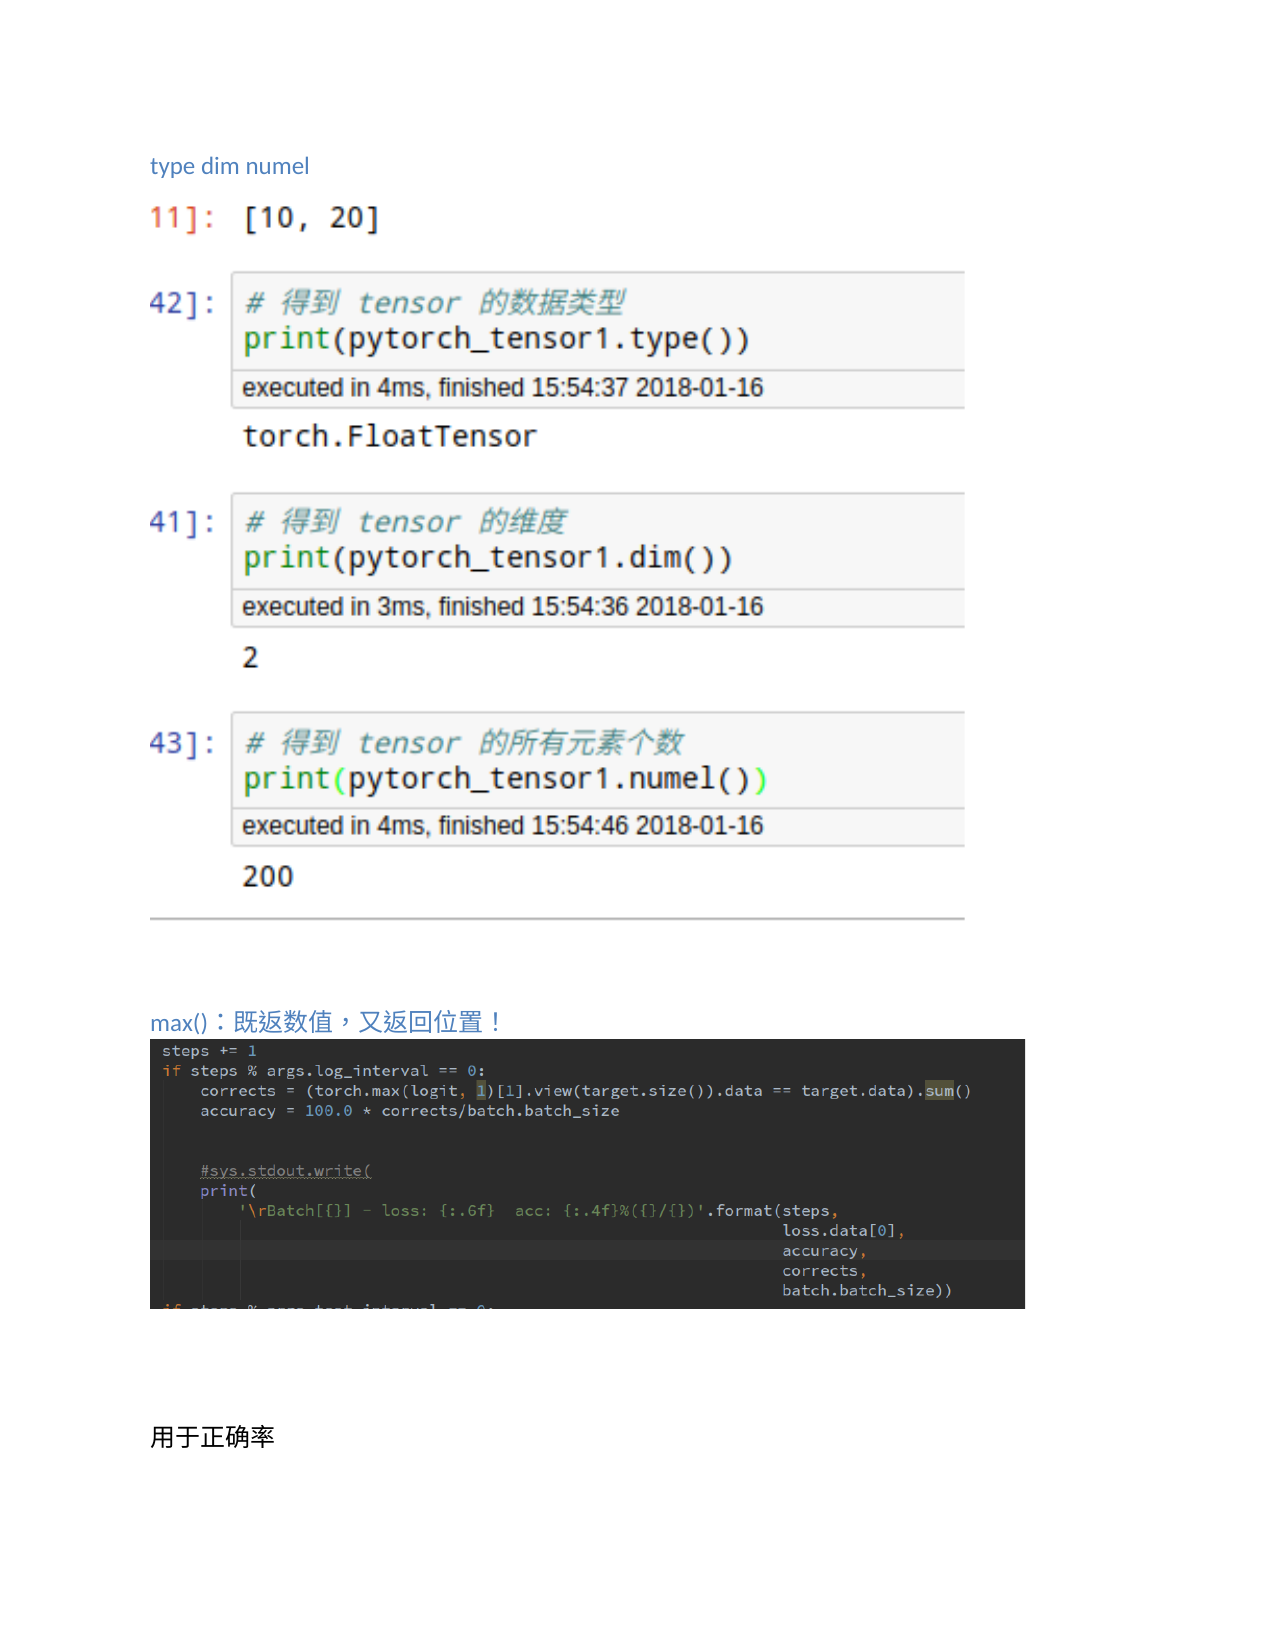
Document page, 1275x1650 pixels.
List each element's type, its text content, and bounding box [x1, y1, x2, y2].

subtitle max()：既返数值，又返回位置！ [150, 1005, 1125, 1039]
subtitle type dim numel [150, 150, 1125, 181]
picture [150, 180, 965, 935]
text 用于正确率 [150, 1424, 1125, 1453]
picture [150, 1039, 1025, 1309]
